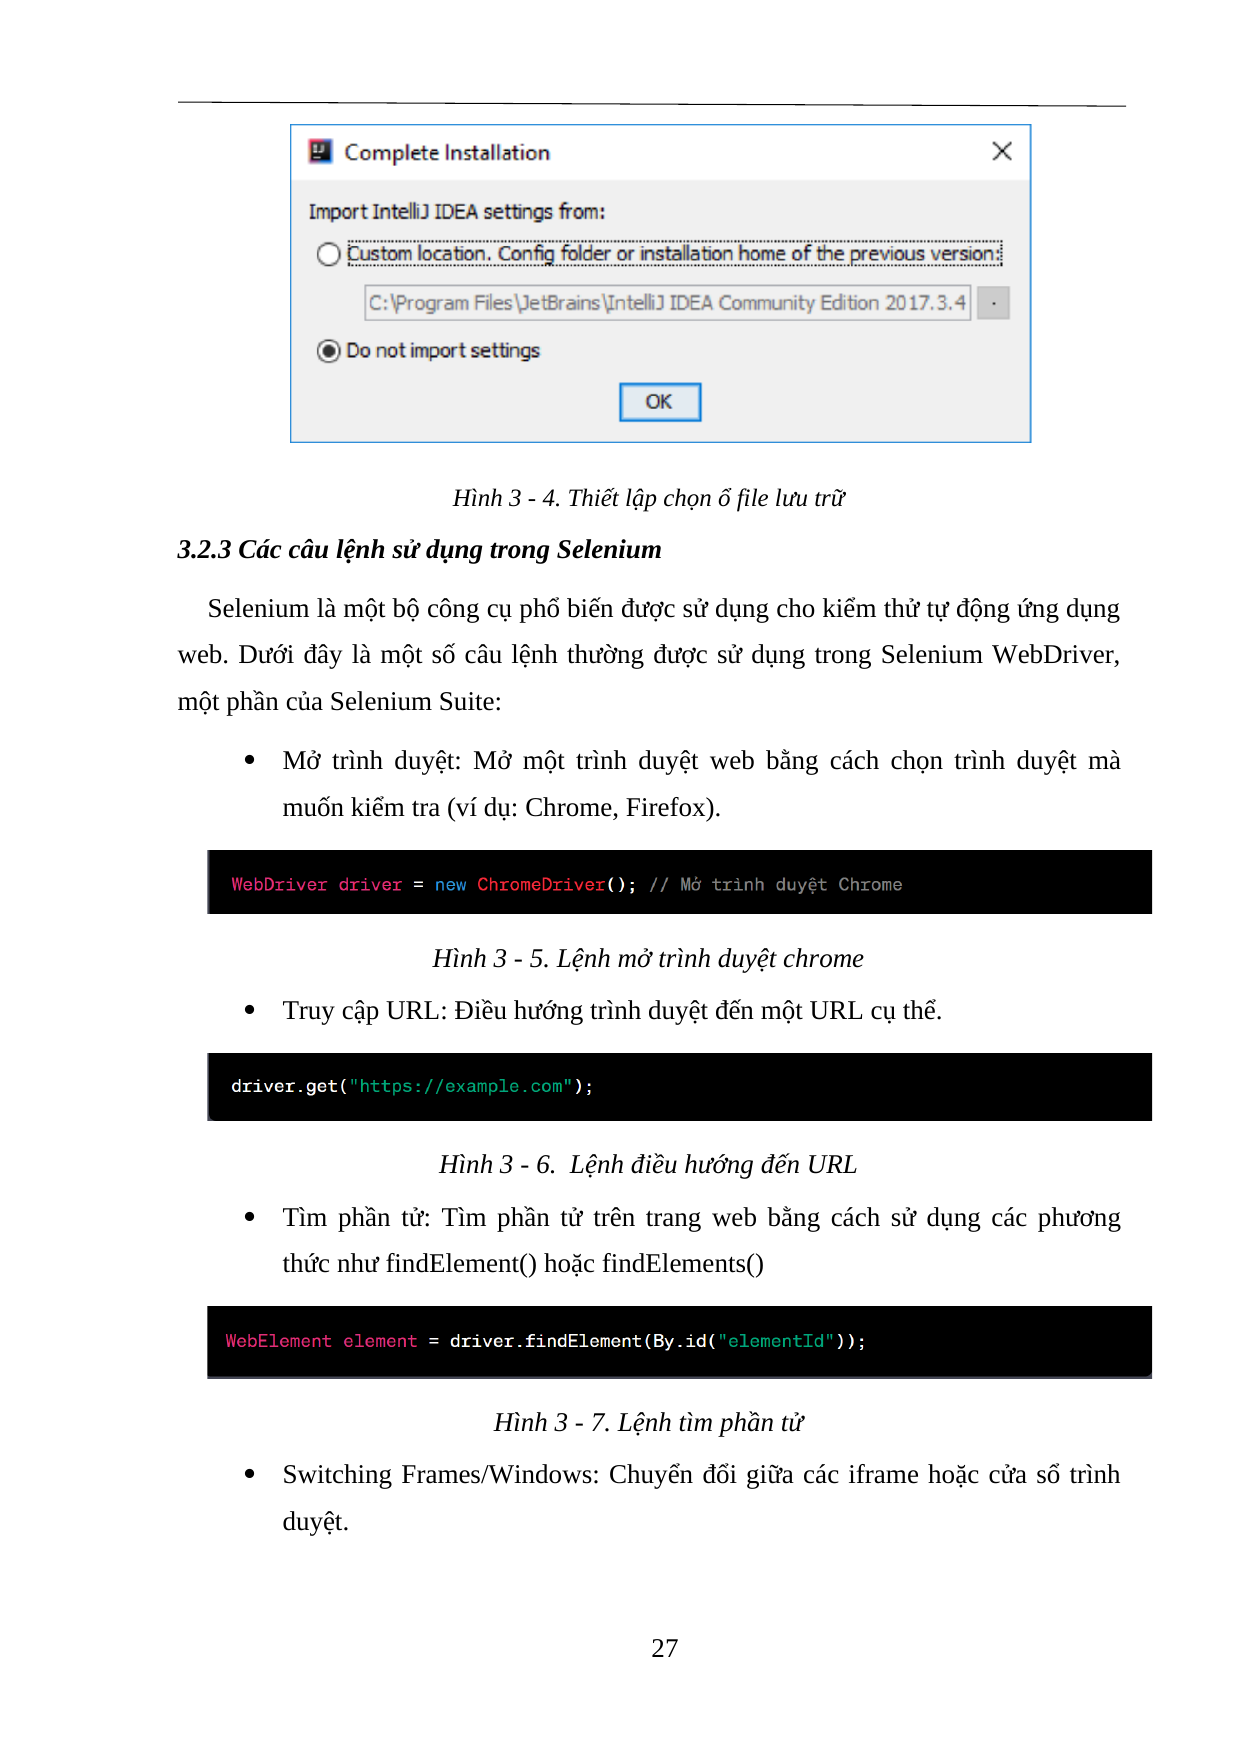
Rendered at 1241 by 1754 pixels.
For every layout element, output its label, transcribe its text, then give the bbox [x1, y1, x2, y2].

text Selenium là một bộ công cụ phổ biến được sử dụng cho kiểm thử tự động ứng dụng web. Dưới đây là một số câu lệnh thường được sử dụng trong Selenium WebDriver, một phần của Selenium Suite: [177, 592, 1122, 716]
list Tìm phần tử: Tìm phần tử trên trang web bằng cách sử dụng các phương thức như findElement() hoặc findElements() [245, 1201, 1122, 1278]
text Hình 3 - 4. Thiết lập chọn ổ file lưu trữ [177, 483, 1122, 512]
picture [207, 850, 1153, 914]
picture [207, 1306, 1153, 1379]
text Hình 3 - 7. Lệnh tìm phần tử [177, 1406, 1122, 1437]
text Hình 3 - 5. Lệnh mở trình duyệt chrome [177, 942, 1122, 973]
list Switching Frames/Windows: Chuyển đổi giữa các iframe hoặc cửa sổ trình duyệt. [245, 1458, 1122, 1536]
picture [284, 118, 1045, 456]
list Mở trình duyệt: Mở một trình duyệt web bằng cách chọn trình duyệt mà muốn kiểm tra (ví dụ: Chrome, Firefox). [245, 744, 1122, 822]
subtitle 3.2.3 Các câu lệnh sử dụng trong Selenium [177, 533, 1122, 564]
list Truy cập URL: Điều hướng trình duyệt đến một URL cụ thể. [245, 994, 1122, 1025]
picture [207, 1053, 1153, 1121]
text Hình 3 - 6. Lệnh điều hướng đến URL [177, 1149, 1122, 1180]
